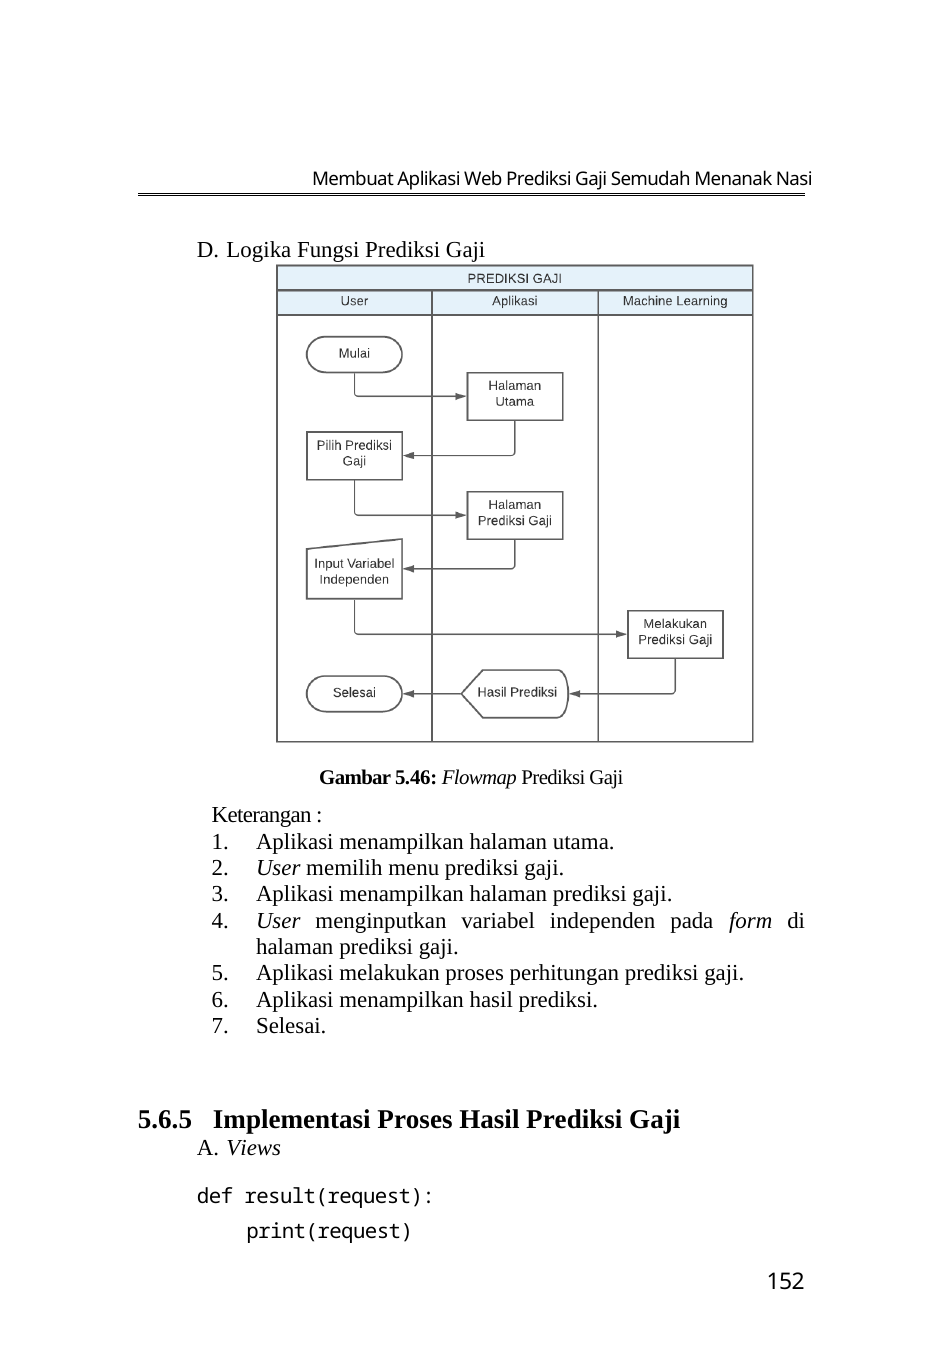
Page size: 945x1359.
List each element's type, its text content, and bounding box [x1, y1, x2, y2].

list Views [197, 1134, 805, 1161]
picture [274, 262, 757, 744]
list User menginputkan variabel independen pada form di halaman prediksi gaji. [211, 907, 805, 959]
text Keterangan : [211, 801, 805, 828]
list Aplikasi menampilkan halaman prediksi gaji. [211, 880, 805, 907]
list Selesai. [211, 1012, 805, 1038]
text print(request) [197, 1216, 805, 1244]
subtitle Implementasi Proses Hasil Prediksi Gaji [138, 1103, 805, 1134]
list Aplikasi melakukan proses perhitungan prediksi gaji. [211, 959, 805, 986]
list Aplikasi menampilkan halaman utama. [211, 828, 805, 854]
list Aplikasi menampilkan hasil prediksi. [211, 986, 805, 1012]
list Logika Fungsi Prediksi Gaji [197, 236, 805, 263]
list User memilih menu prediksi gaji. [211, 854, 805, 880]
text def result(request): [197, 1181, 805, 1210]
text Gambar 5.46: Flowmap Prediksi Gaji [138, 765, 805, 789]
